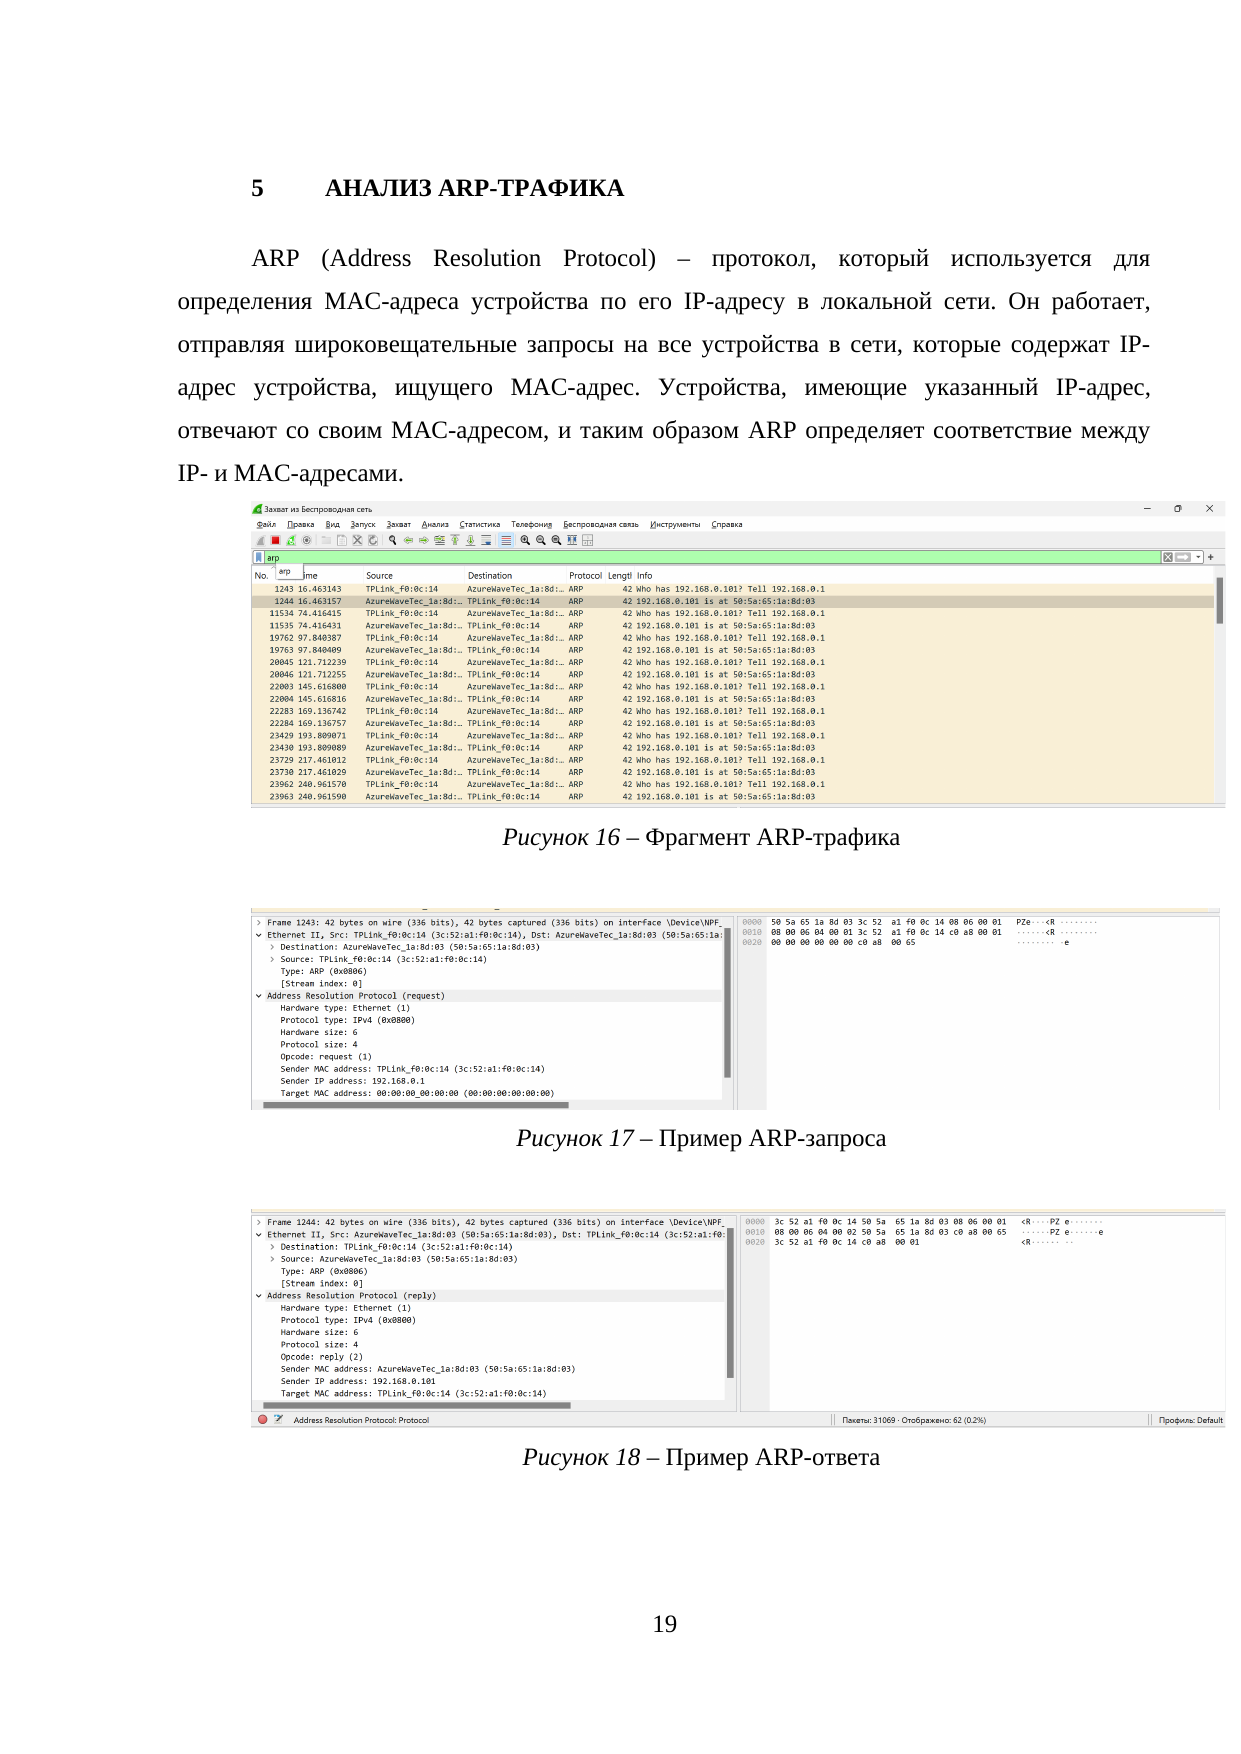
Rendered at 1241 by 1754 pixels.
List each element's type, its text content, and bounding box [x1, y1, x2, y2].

picture [251, 1209, 1226, 1428]
text ARP (Address Resolution Protocol) – протокол, который используется для определения MAC-адреса устройства по его IP-адресу в локальной сети. Он работает, отправляя широковещательные запросы на все устройства в сети, которые содержат IP-адрес устройства, ищущего MAC-адрес. Устройства, имеющие указанный IP-адрес, отвечают со своим MAC-адресом, и таким образом ARP определяет соответствие между IP- и MAC-адресами. [177, 243, 1152, 487]
picture [251, 908, 1220, 1110]
picture [251, 501, 1226, 808]
text Рисунок 16 – Фрагмент ARP-трафика [177, 822, 1152, 851]
text Рисунок 17 – Пример ARP-запроса [177, 1123, 1152, 1152]
subtitle АНАЛИЗ ARP-ТРАФИКА [251, 173, 1152, 201]
text Рисунок 18 – Пример ARP-ответа [177, 1442, 1152, 1471]
